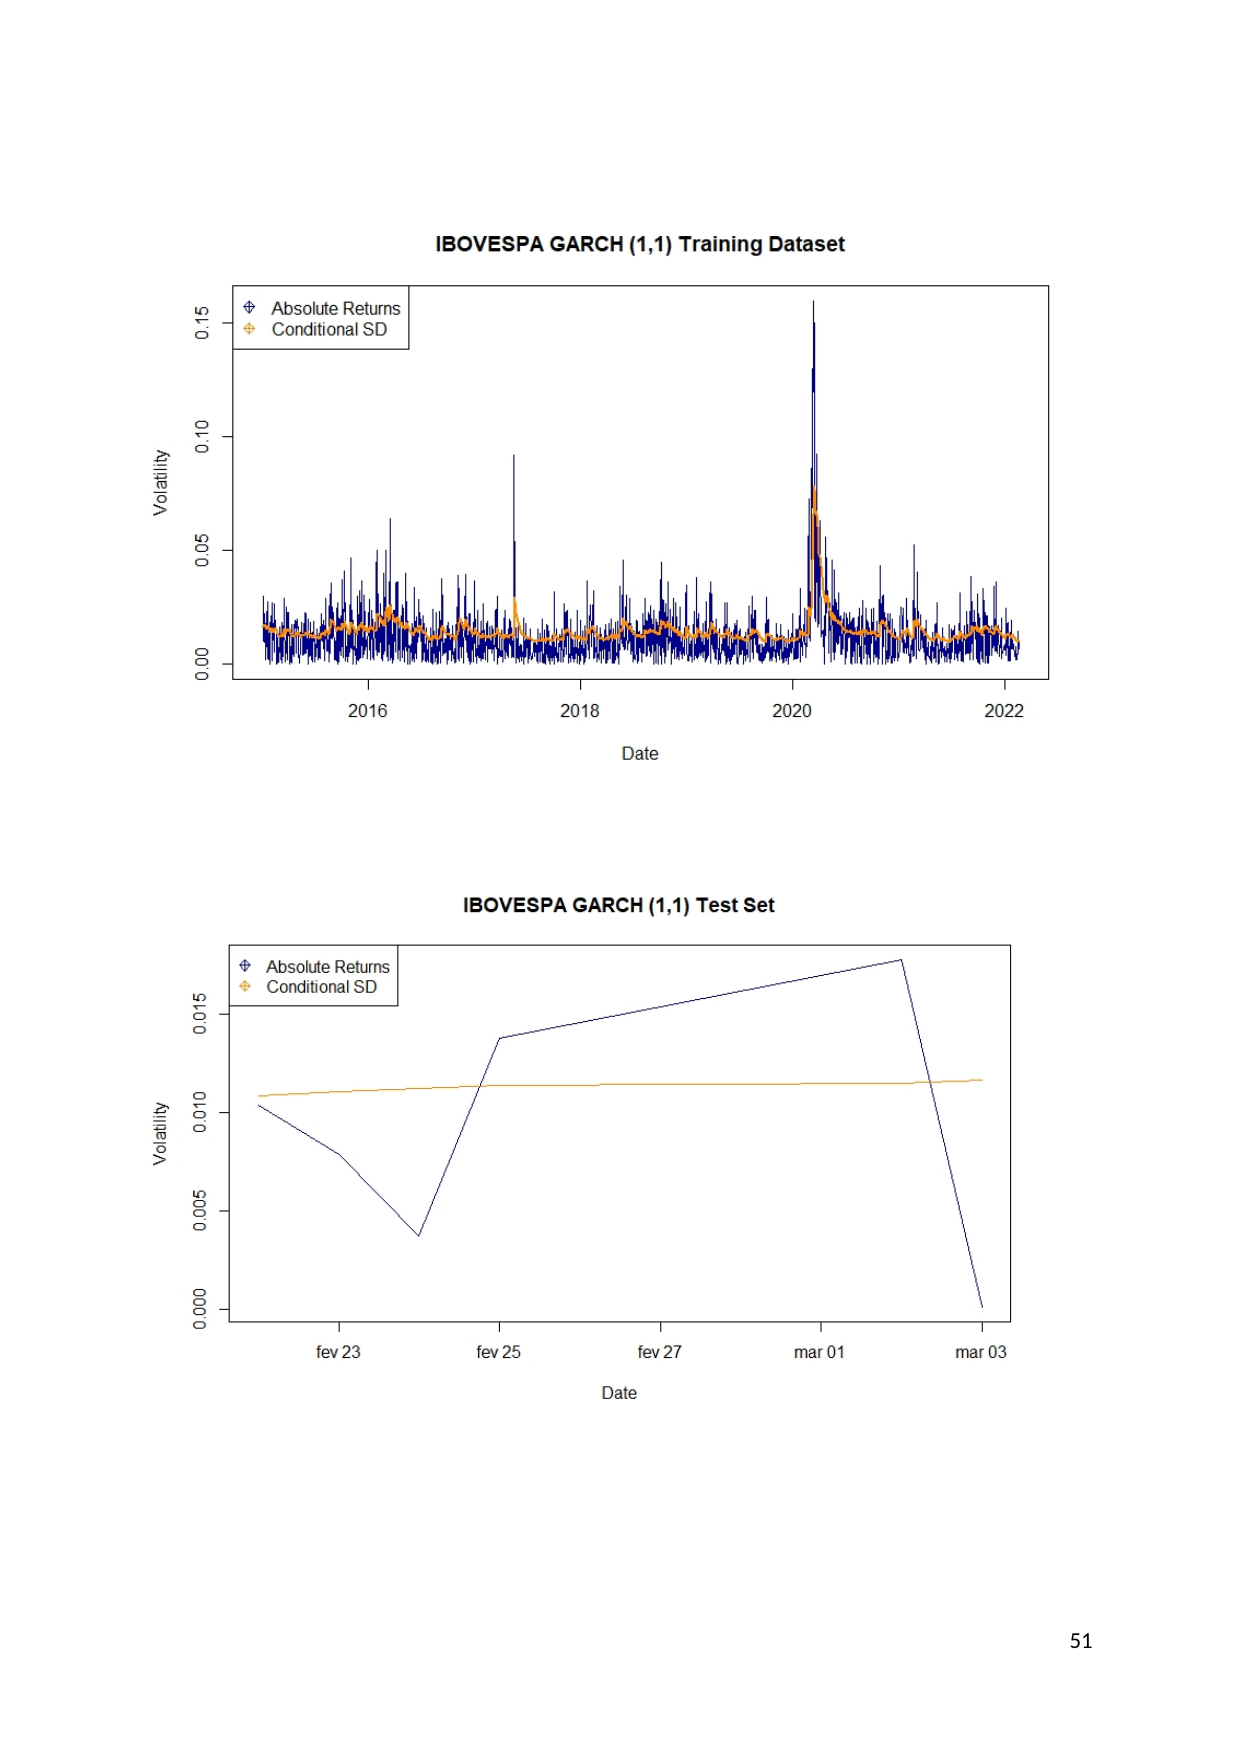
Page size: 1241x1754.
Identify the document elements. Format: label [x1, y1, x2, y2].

picture [147, 200, 1093, 786]
picture [147, 863, 1053, 1424]
